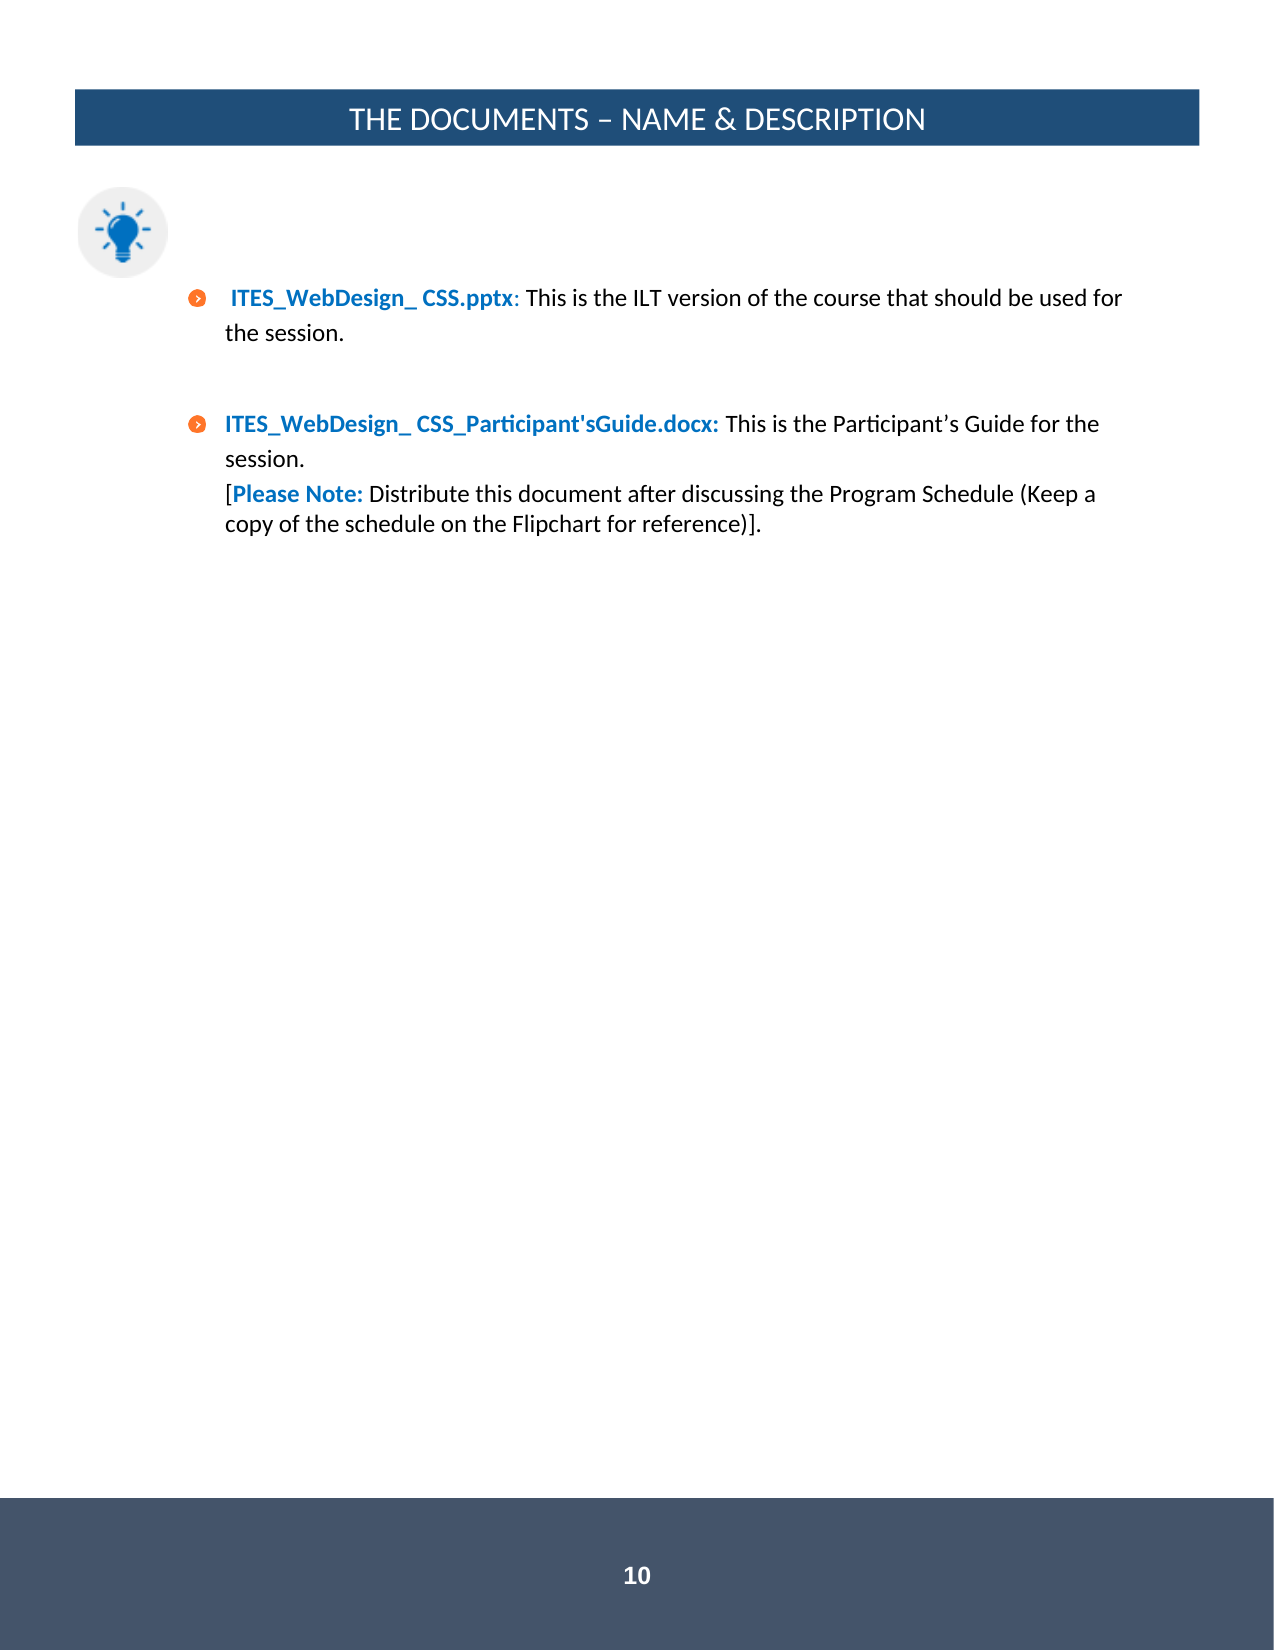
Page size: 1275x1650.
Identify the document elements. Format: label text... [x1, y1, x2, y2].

list ITES_WebDesign_ CSS.pptx: This is the ILT version of the course that should be used for the session. [187, 282, 1125, 348]
picture [77, 187, 168, 278]
picture [188, 415, 206, 433]
list ITES_WebDesign_ CSS_Participant'sGuide.docx: This is the Participant’s Guide for the session. [187, 408, 1125, 473]
picture [188, 289, 206, 307]
list [Please Note: Distribute this document after discussing the Program Schedule (Keep a copy of the schedule on the Flipchart for reference)]. [225, 478, 1125, 568]
